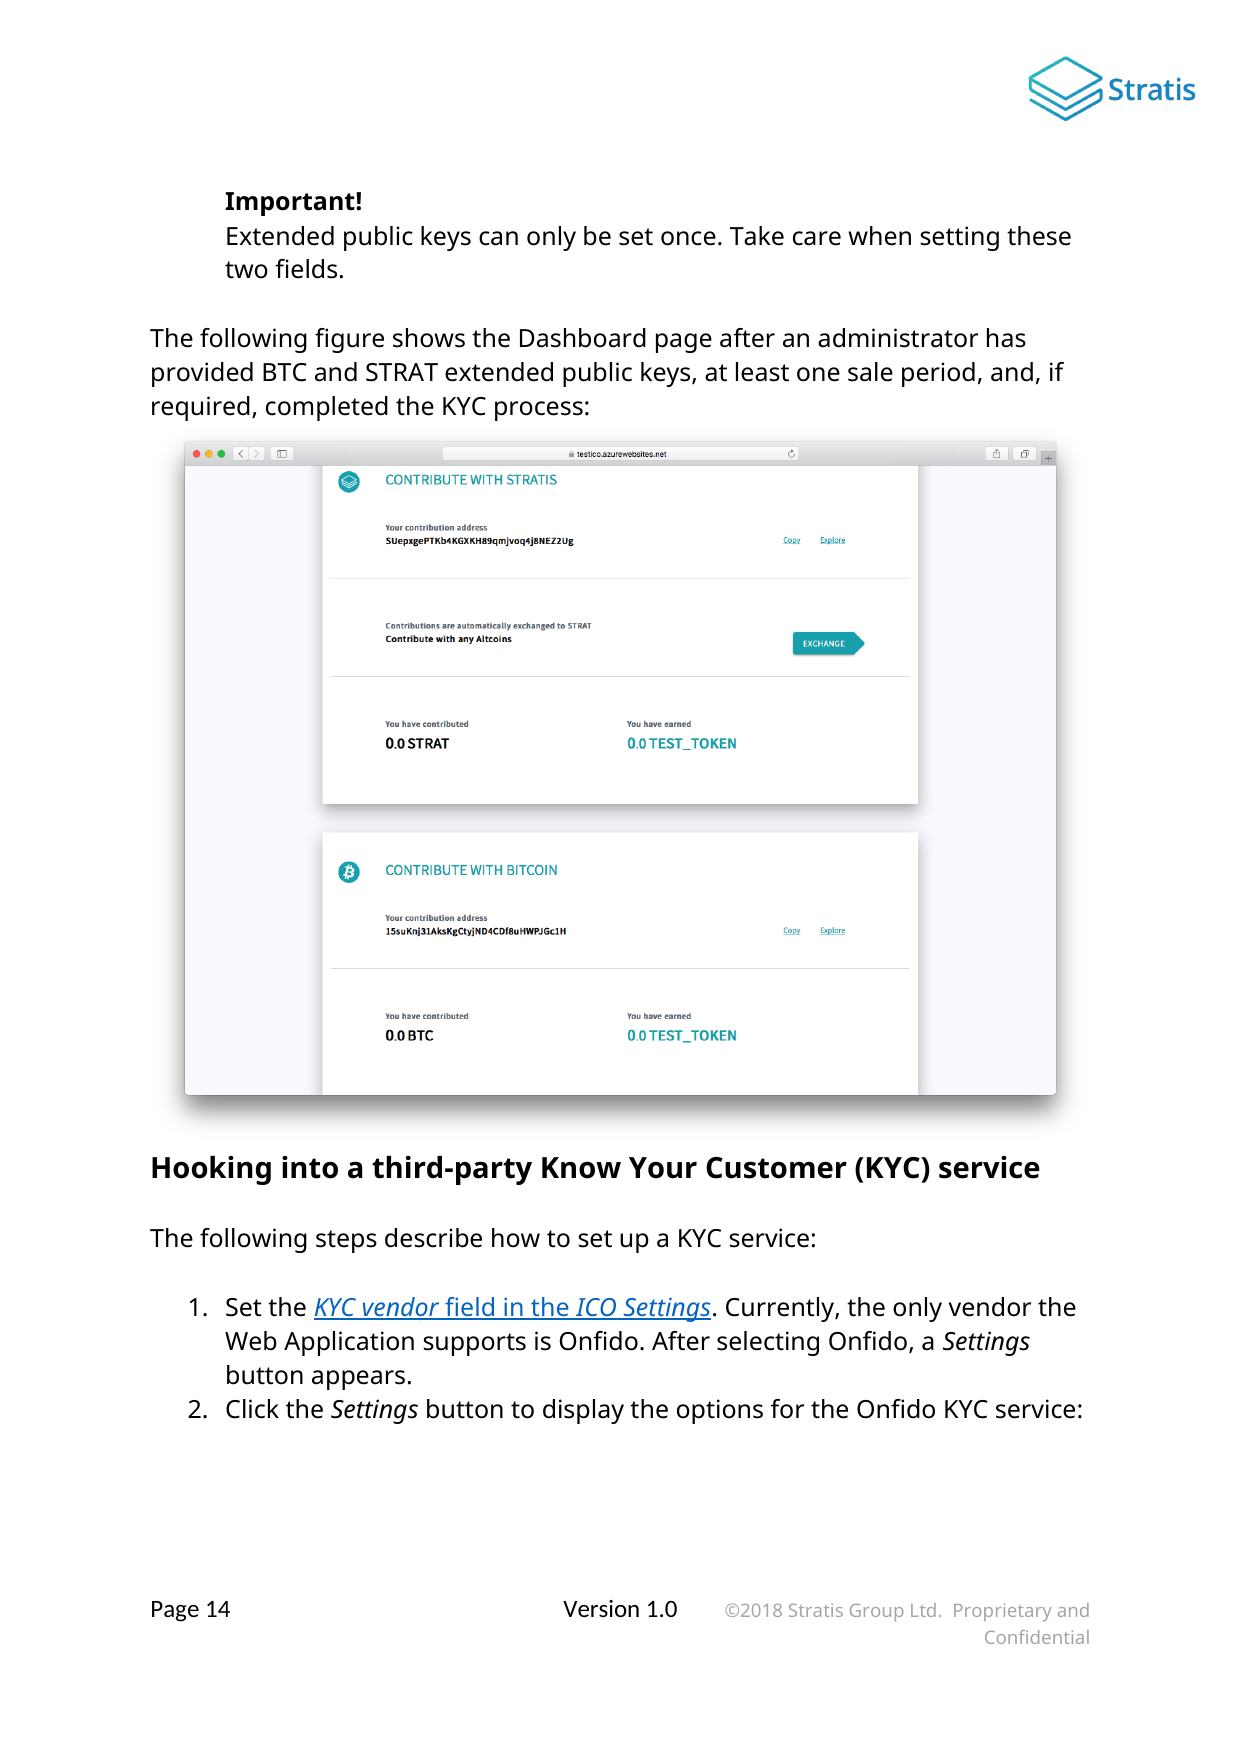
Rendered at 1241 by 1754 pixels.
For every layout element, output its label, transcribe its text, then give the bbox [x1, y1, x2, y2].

text Important! [225, 184, 1090, 218]
text The following figure shows the Dashboard page after an administrator has provided BTC and STRAT extended public keys, at least one sale period, and, if required, completed the KYC process: [150, 320, 1090, 422]
list Set the KYC vendor field in the ICO Settings. Currently, the only vendor the Web Application supports is Onfido. After selecting Onfido, a Settings button appears. [187, 1289, 1090, 1391]
list Click the Settings button to display the options for the Onfido KYC service: [187, 1391, 1090, 1426]
subtitle Hooking into a third-party Know Your Customer (KYC) service [150, 1147, 1090, 1187]
picture [150, 422, 1090, 1144]
text Extended public keys can only be set once. Take care when setting these two fields. [225, 218, 1090, 286]
picture [1020, 38, 1204, 139]
text The following steps describe how to set up a KYC service: [150, 1221, 1090, 1255]
